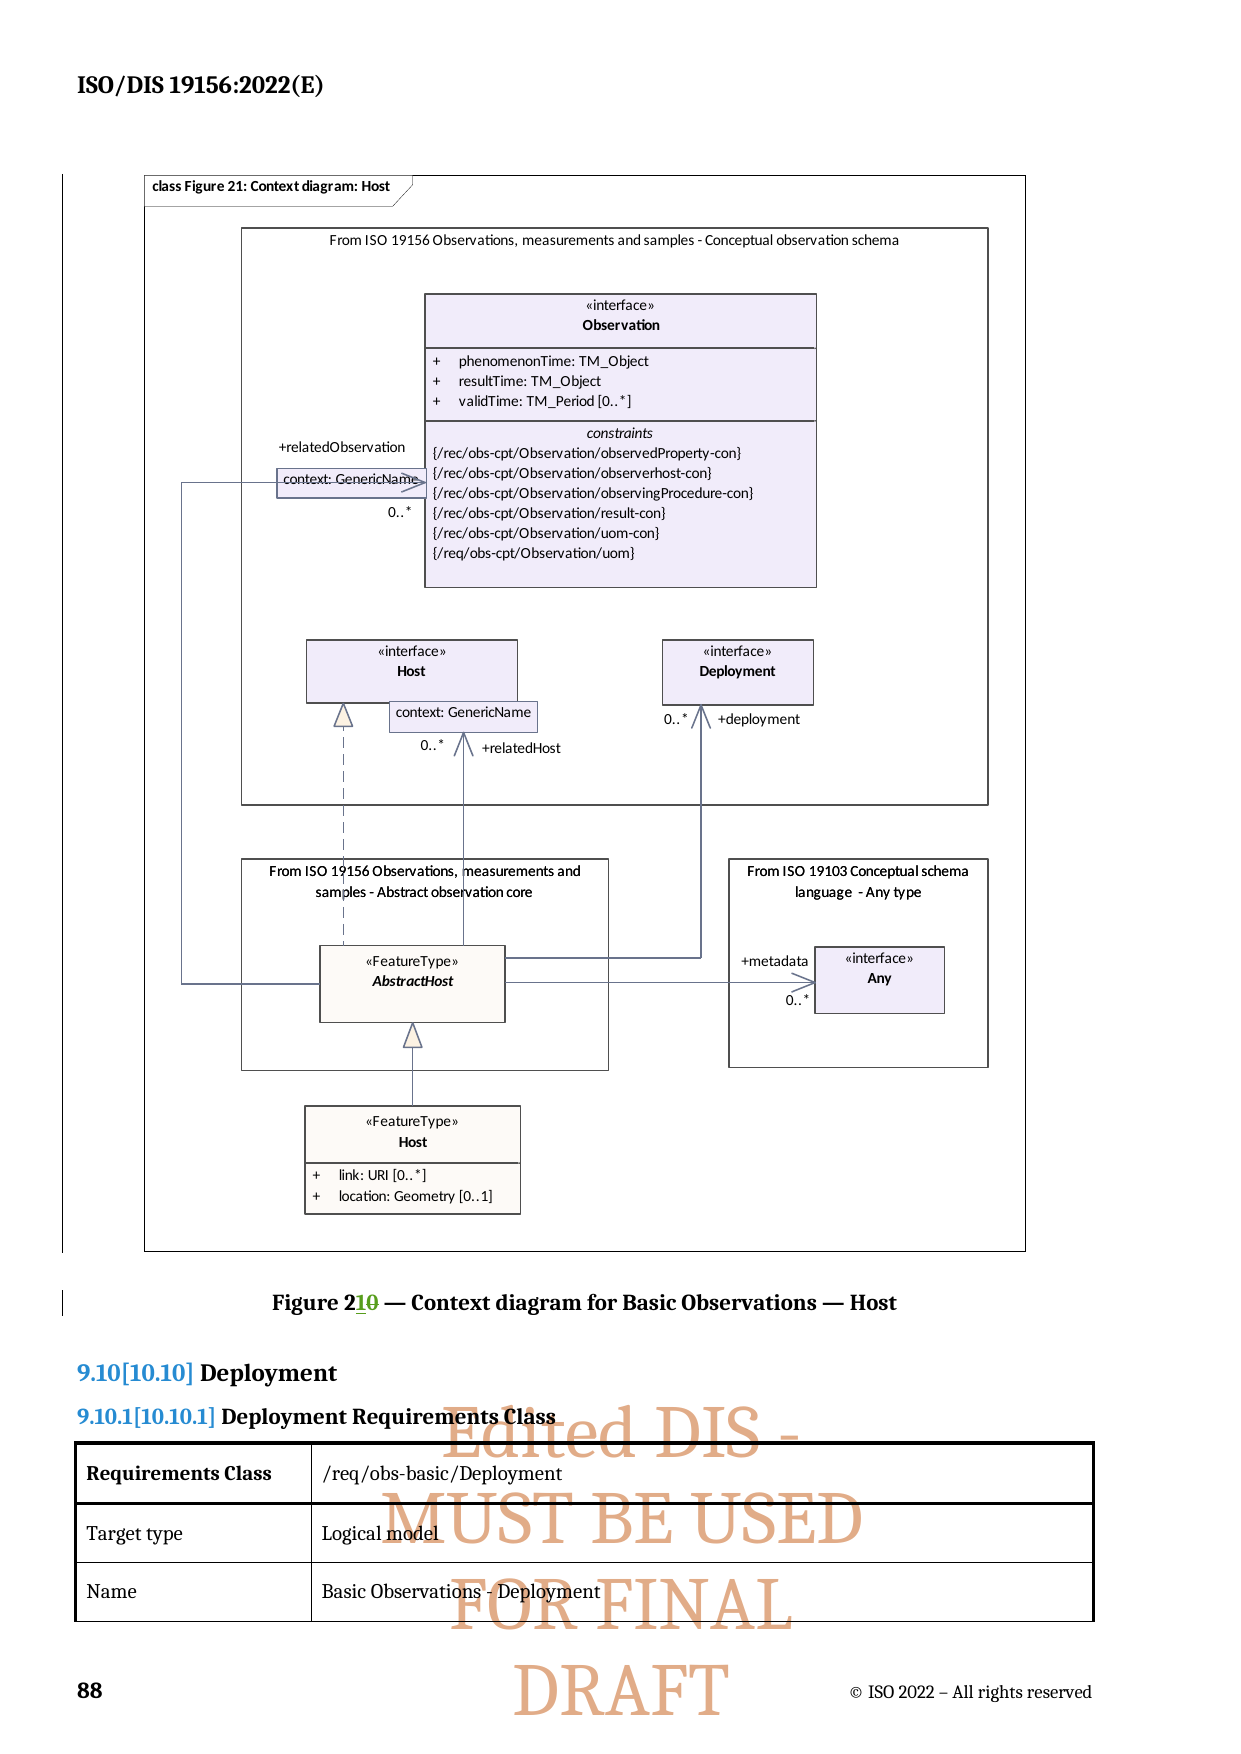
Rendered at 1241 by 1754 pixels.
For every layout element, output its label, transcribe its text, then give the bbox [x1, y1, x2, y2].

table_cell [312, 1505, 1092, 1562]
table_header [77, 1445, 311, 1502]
subtitle Deployment [77, 1360, 1092, 1386]
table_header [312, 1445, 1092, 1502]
title Figure 2 — Context diagram for Basic Observations — Host [77, 1290, 1092, 1316]
subtitle Deployment Requirements Class [77, 1405, 1092, 1429]
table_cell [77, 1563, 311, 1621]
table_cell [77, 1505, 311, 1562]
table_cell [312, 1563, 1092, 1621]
